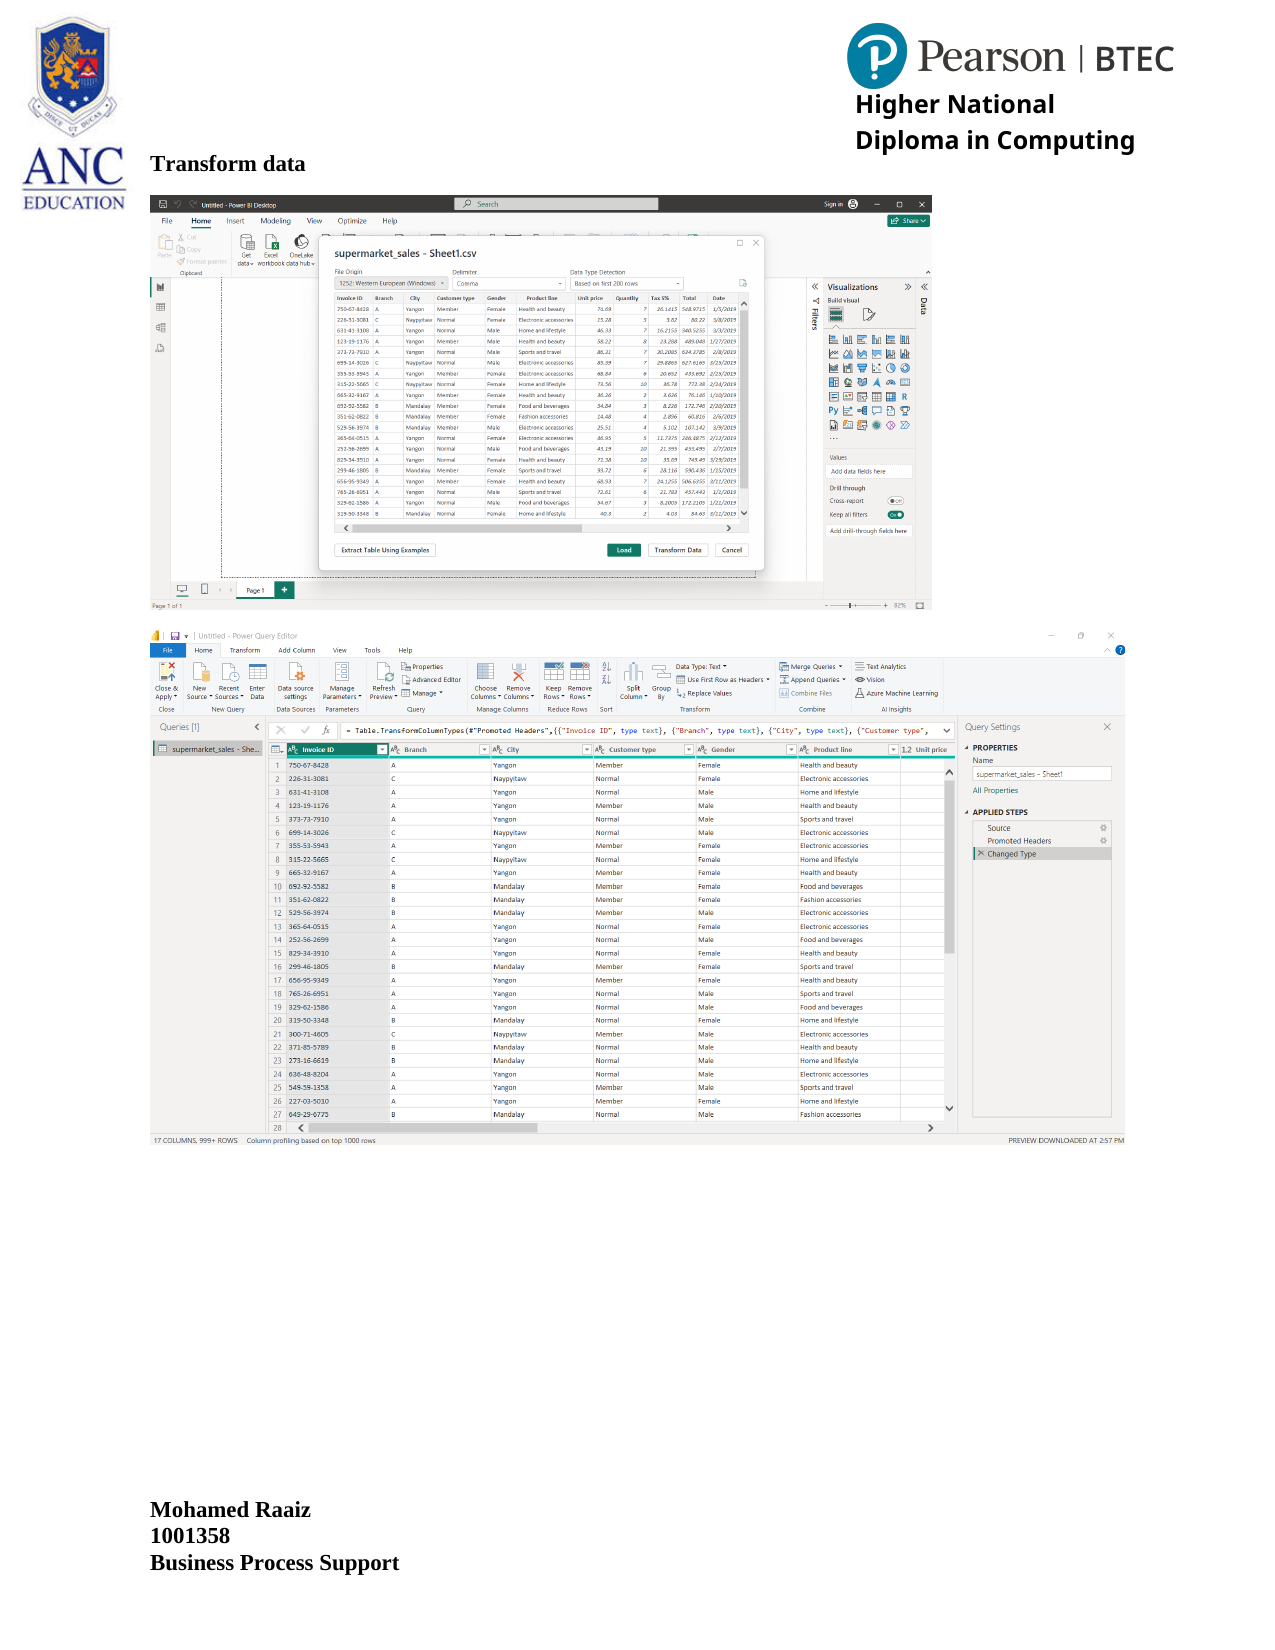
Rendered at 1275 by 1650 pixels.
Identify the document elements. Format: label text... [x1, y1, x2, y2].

picture [150, 195, 932, 610]
text Transform data [150, 150, 1125, 176]
picture [150, 628, 1125, 1145]
picture [837, 13, 1224, 99]
picture [12, 12, 137, 218]
